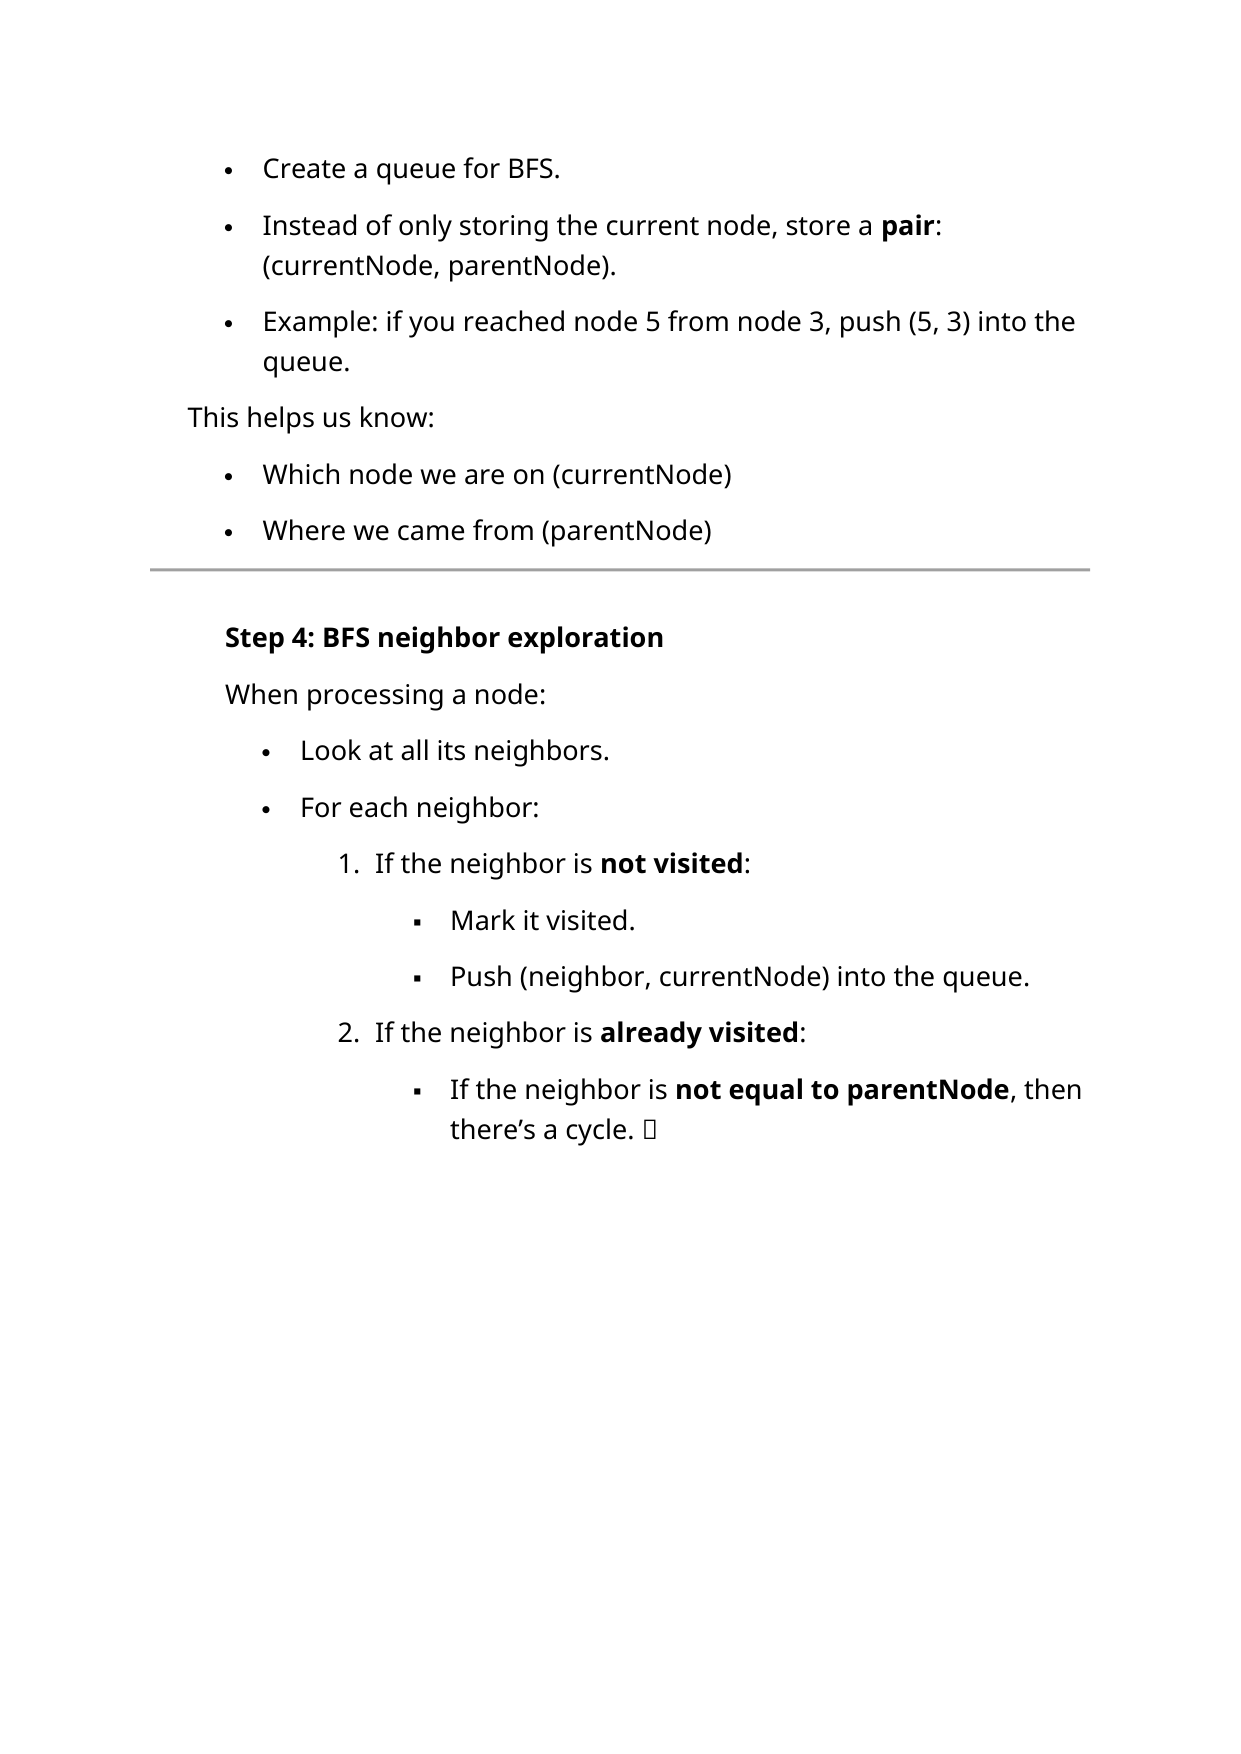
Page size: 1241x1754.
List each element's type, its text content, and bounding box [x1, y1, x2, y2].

text This helps us know: [187, 399, 1090, 436]
list If the neighbor is not equal to parentNode, then there’s a cycle. ✅ [412, 1070, 1090, 1147]
list For each neighbor: [262, 788, 1090, 825]
list Where we came from (parentNode) [225, 512, 1090, 549]
list If the neighbor is already visited: [337, 1014, 1090, 1051]
list Instead of only storing the current node, store a pair: (currentNode, parentNode). [225, 206, 1090, 283]
text When processing a node: [225, 675, 1090, 712]
list Mark it visited. [412, 901, 1090, 938]
list Look at all its neighbors. [262, 732, 1090, 768]
list Push (neighbor, currentNode) into the queue. [412, 957, 1090, 994]
list Create a queue for BFS. [225, 150, 1090, 187]
list Example: if you reached node 5 from node 3, push (5, 3) into the queue. [225, 303, 1090, 379]
list If the neighbor is not visited: [337, 844, 1090, 881]
list Which node we are on (currentNode) [225, 455, 1090, 492]
text Step 4: BFS neighbor exploration [225, 619, 1090, 656]
